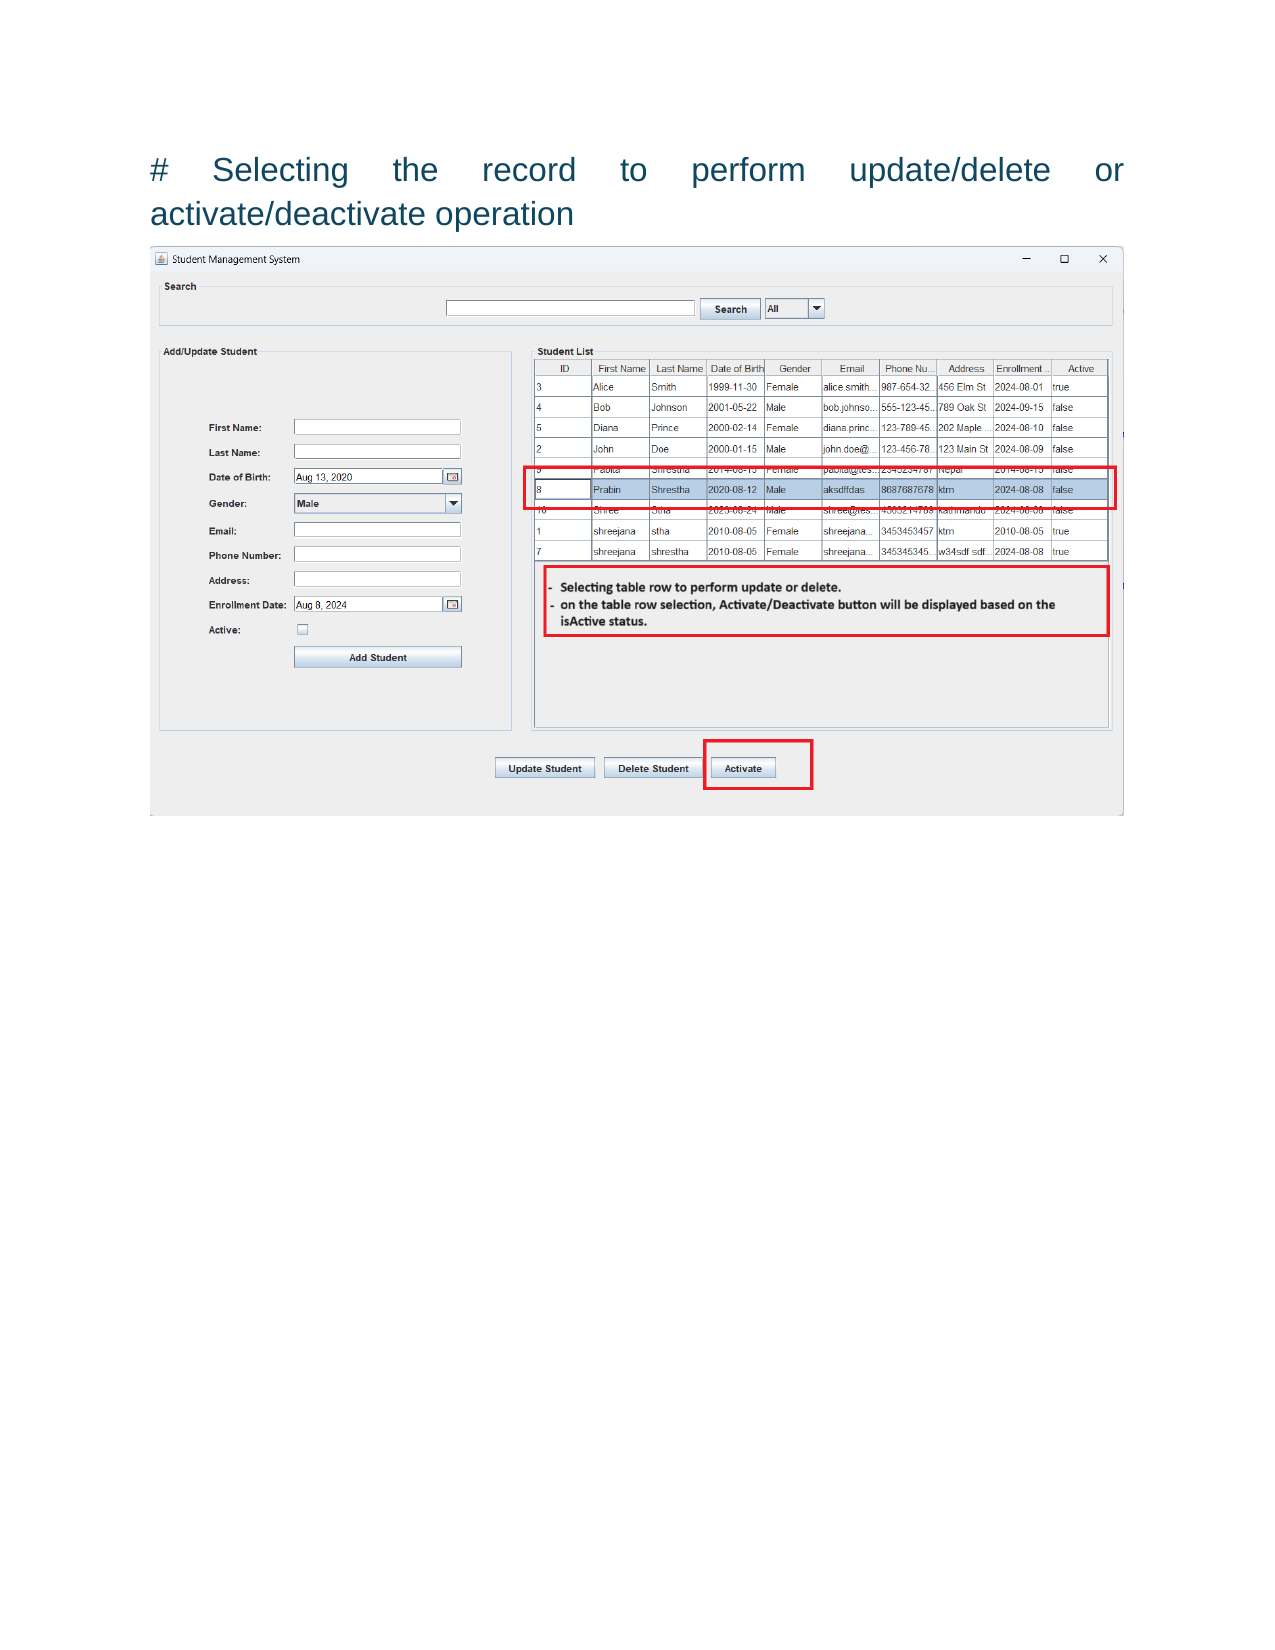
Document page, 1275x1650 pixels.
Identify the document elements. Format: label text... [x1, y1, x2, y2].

picture [150, 246, 1124, 816]
subtitle # Selecting the record to perform update/delete or activate/deactivate operation [150, 150, 1125, 233]
